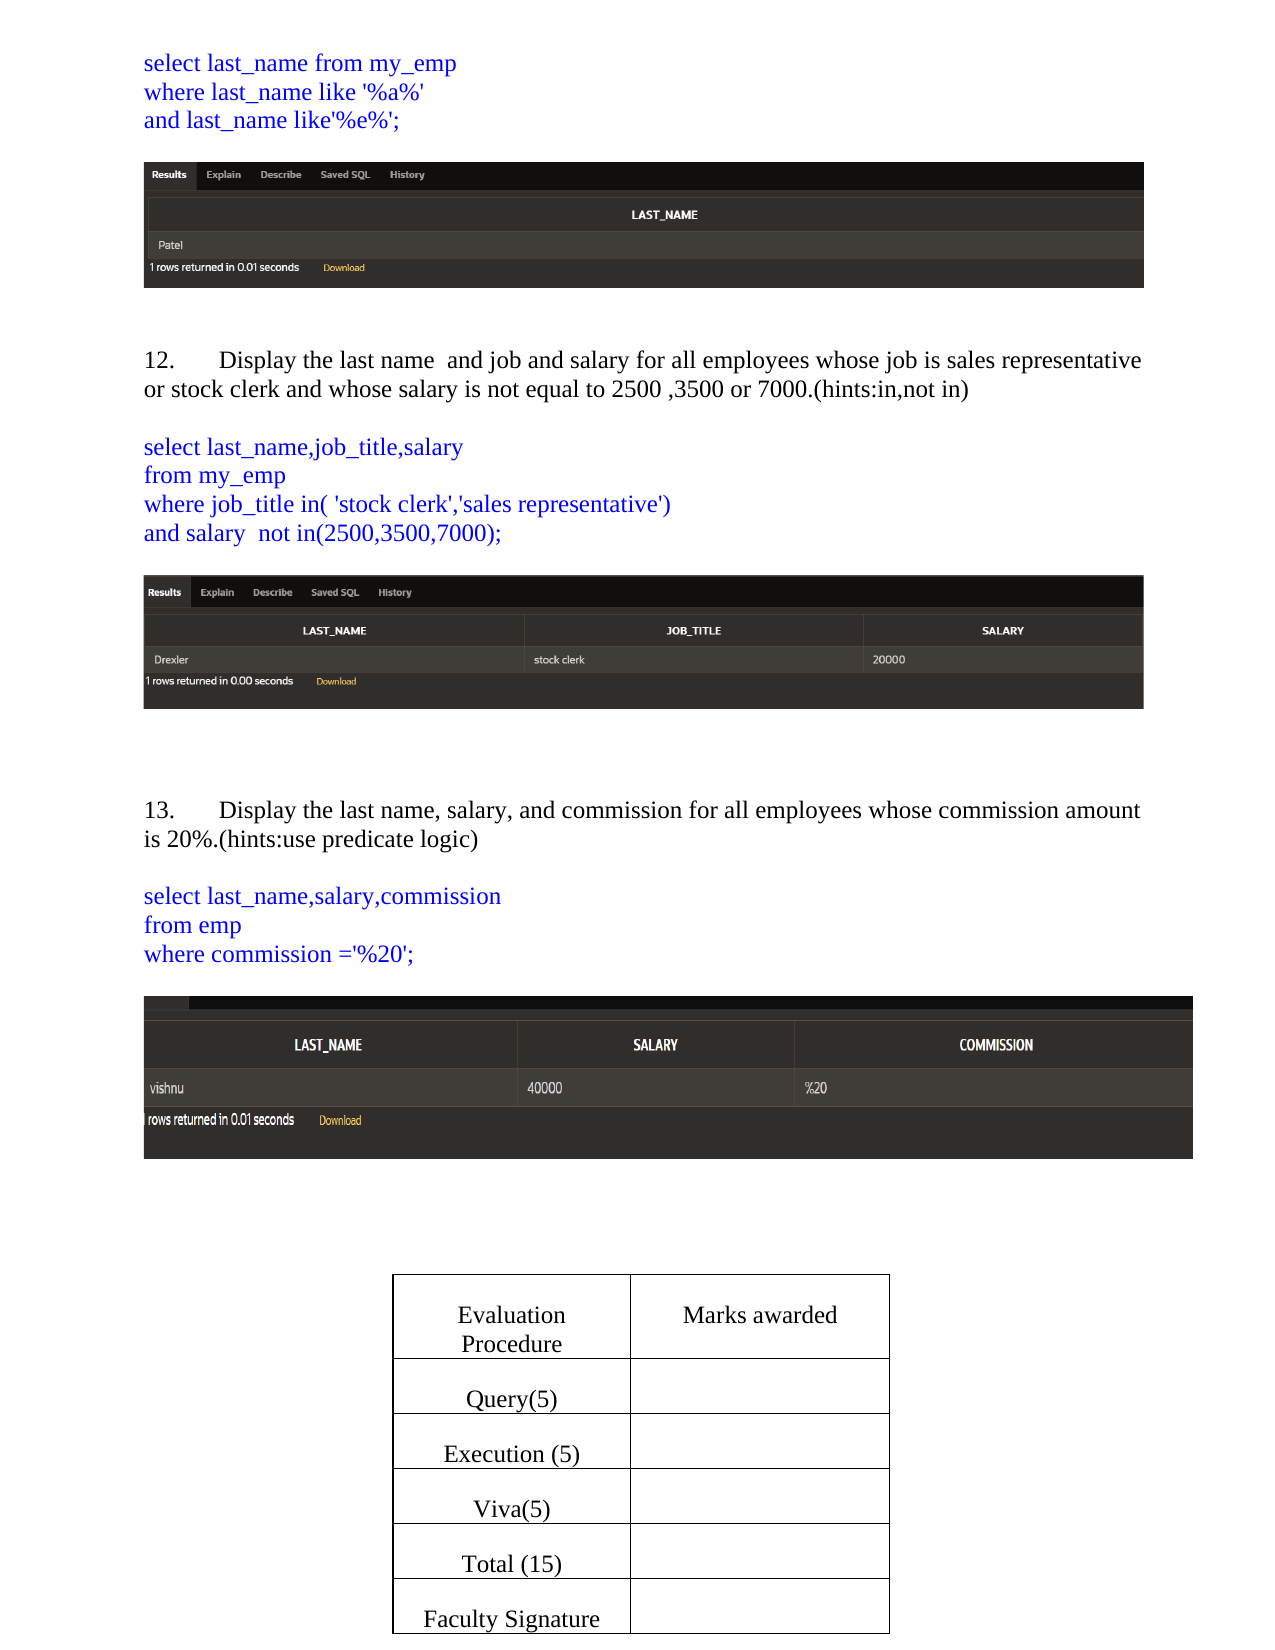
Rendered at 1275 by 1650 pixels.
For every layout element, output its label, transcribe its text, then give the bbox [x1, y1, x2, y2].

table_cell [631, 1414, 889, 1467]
text select last_name from my_emp [144, 48, 1144, 77]
text where commission ='%20'; [144, 939, 1144, 967]
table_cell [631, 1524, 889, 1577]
text where job_title in( 'stock clerk','sales representative') [143, 489, 1144, 518]
text select last_name,salary,commission [144, 881, 1144, 910]
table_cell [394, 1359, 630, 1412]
picture [143, 575, 1144, 709]
picture [143, 162, 1144, 288]
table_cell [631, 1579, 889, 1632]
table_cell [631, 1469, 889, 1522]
text and last_name like'%e%'; [144, 105, 1144, 134]
text from my_emp [143, 460, 1144, 489]
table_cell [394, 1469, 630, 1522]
list Display the last name, salary, and commission for all employees whose commission amount is 20%.(hints:use predicate logic) [143, 795, 1144, 852]
text select last_name,job_title,salary [143, 432, 1144, 460]
text where last_name like '%a%' [144, 77, 1144, 105]
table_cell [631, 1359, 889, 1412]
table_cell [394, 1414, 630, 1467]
list Display the last name and job and salary for all employees whose job is sales representative or stock clerk and whose salary is not equal to 2500 ,3500 or 7000.(hints:in,not in) [143, 345, 1144, 403]
text and salary not in(2500,3500,7000); [143, 518, 1144, 547]
text from emp [144, 910, 1144, 939]
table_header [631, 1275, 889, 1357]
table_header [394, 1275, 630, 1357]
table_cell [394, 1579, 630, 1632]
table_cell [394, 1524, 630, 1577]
picture [143, 996, 1193, 1159]
